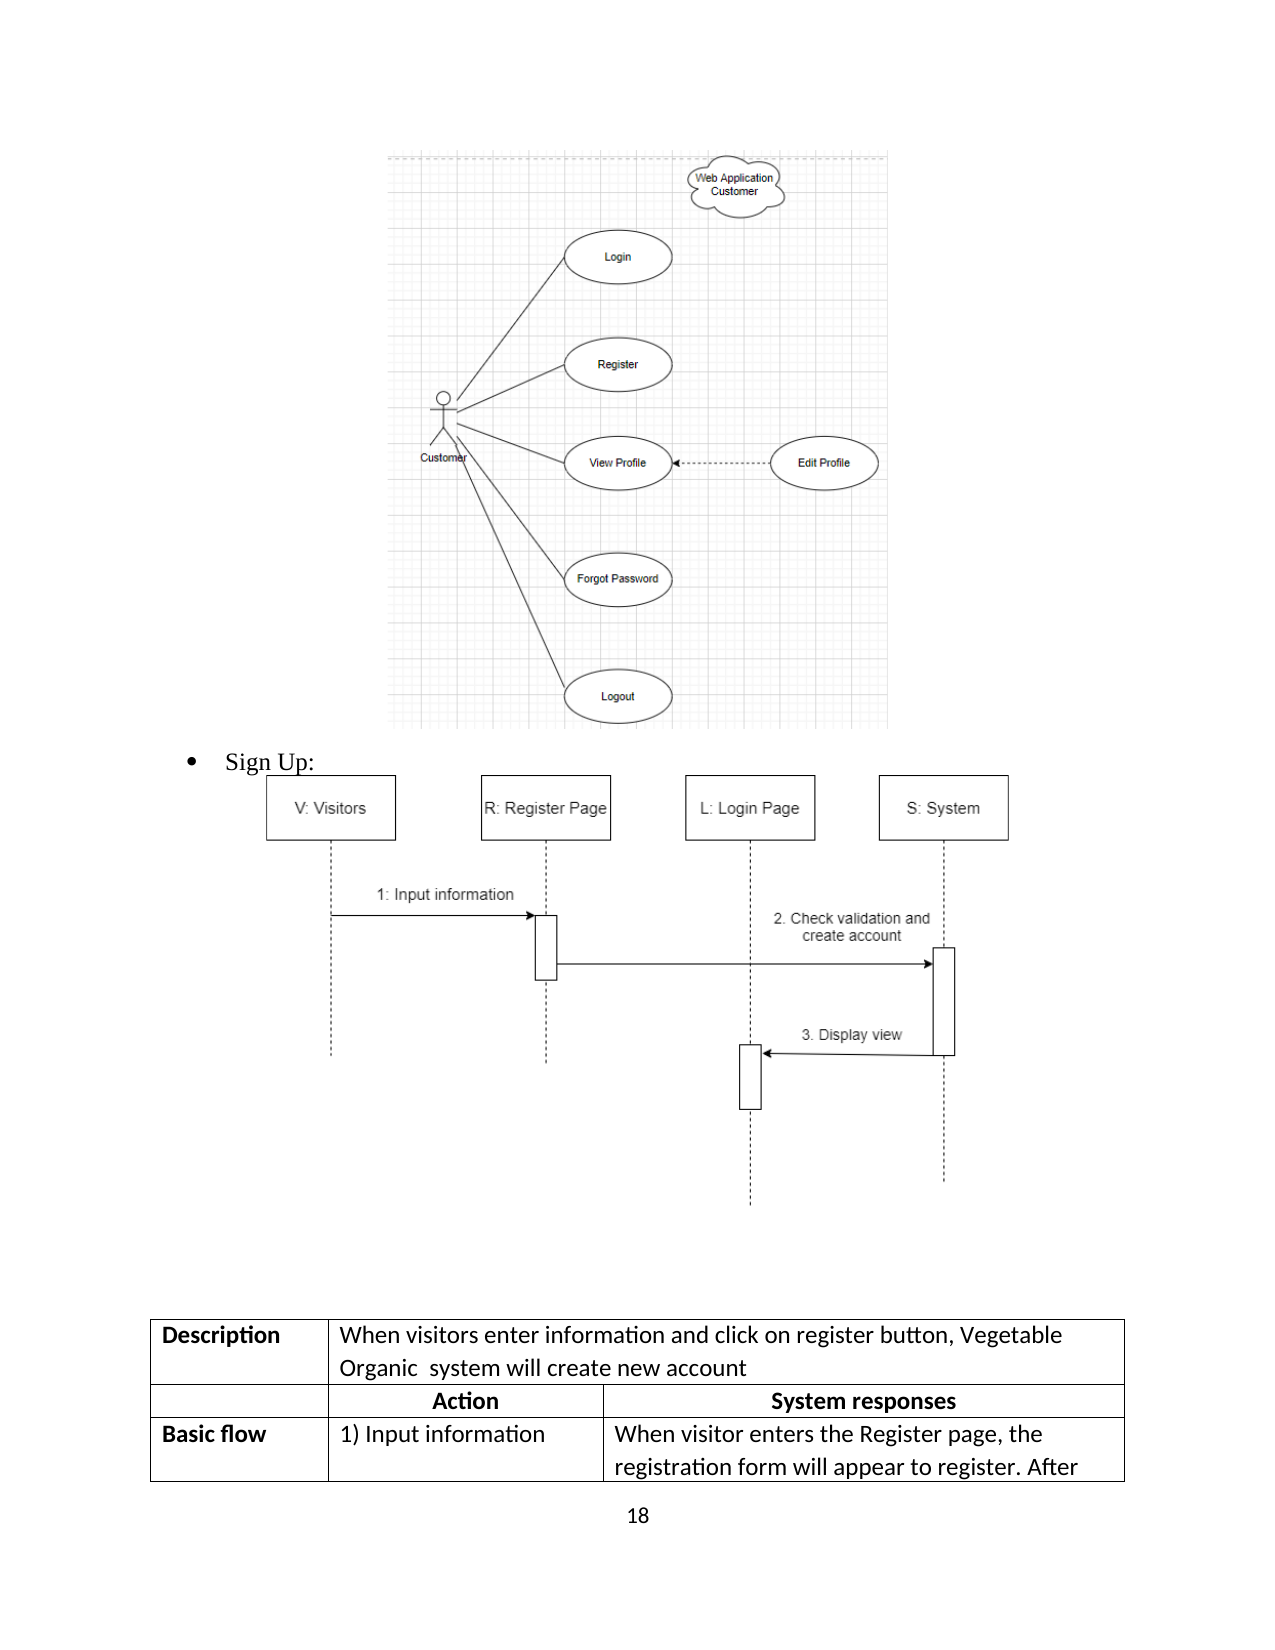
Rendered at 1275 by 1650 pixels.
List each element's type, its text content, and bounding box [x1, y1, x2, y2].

table_cell [151, 1385, 328, 1417]
list Sign Up: [187, 747, 1125, 776]
picture [387, 150, 888, 729]
picture [266, 775, 1009, 1208]
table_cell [329, 1418, 603, 1481]
table_header When visitors enter information and click on register button, Vegetable Organic system will create new account [329, 1320, 1124, 1384]
table_cell Action [329, 1385, 603, 1417]
table_cell Basic flow [151, 1418, 328, 1481]
table_header Description [151, 1320, 328, 1384]
table_cell System responses [604, 1385, 1124, 1417]
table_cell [604, 1418, 1124, 1481]
